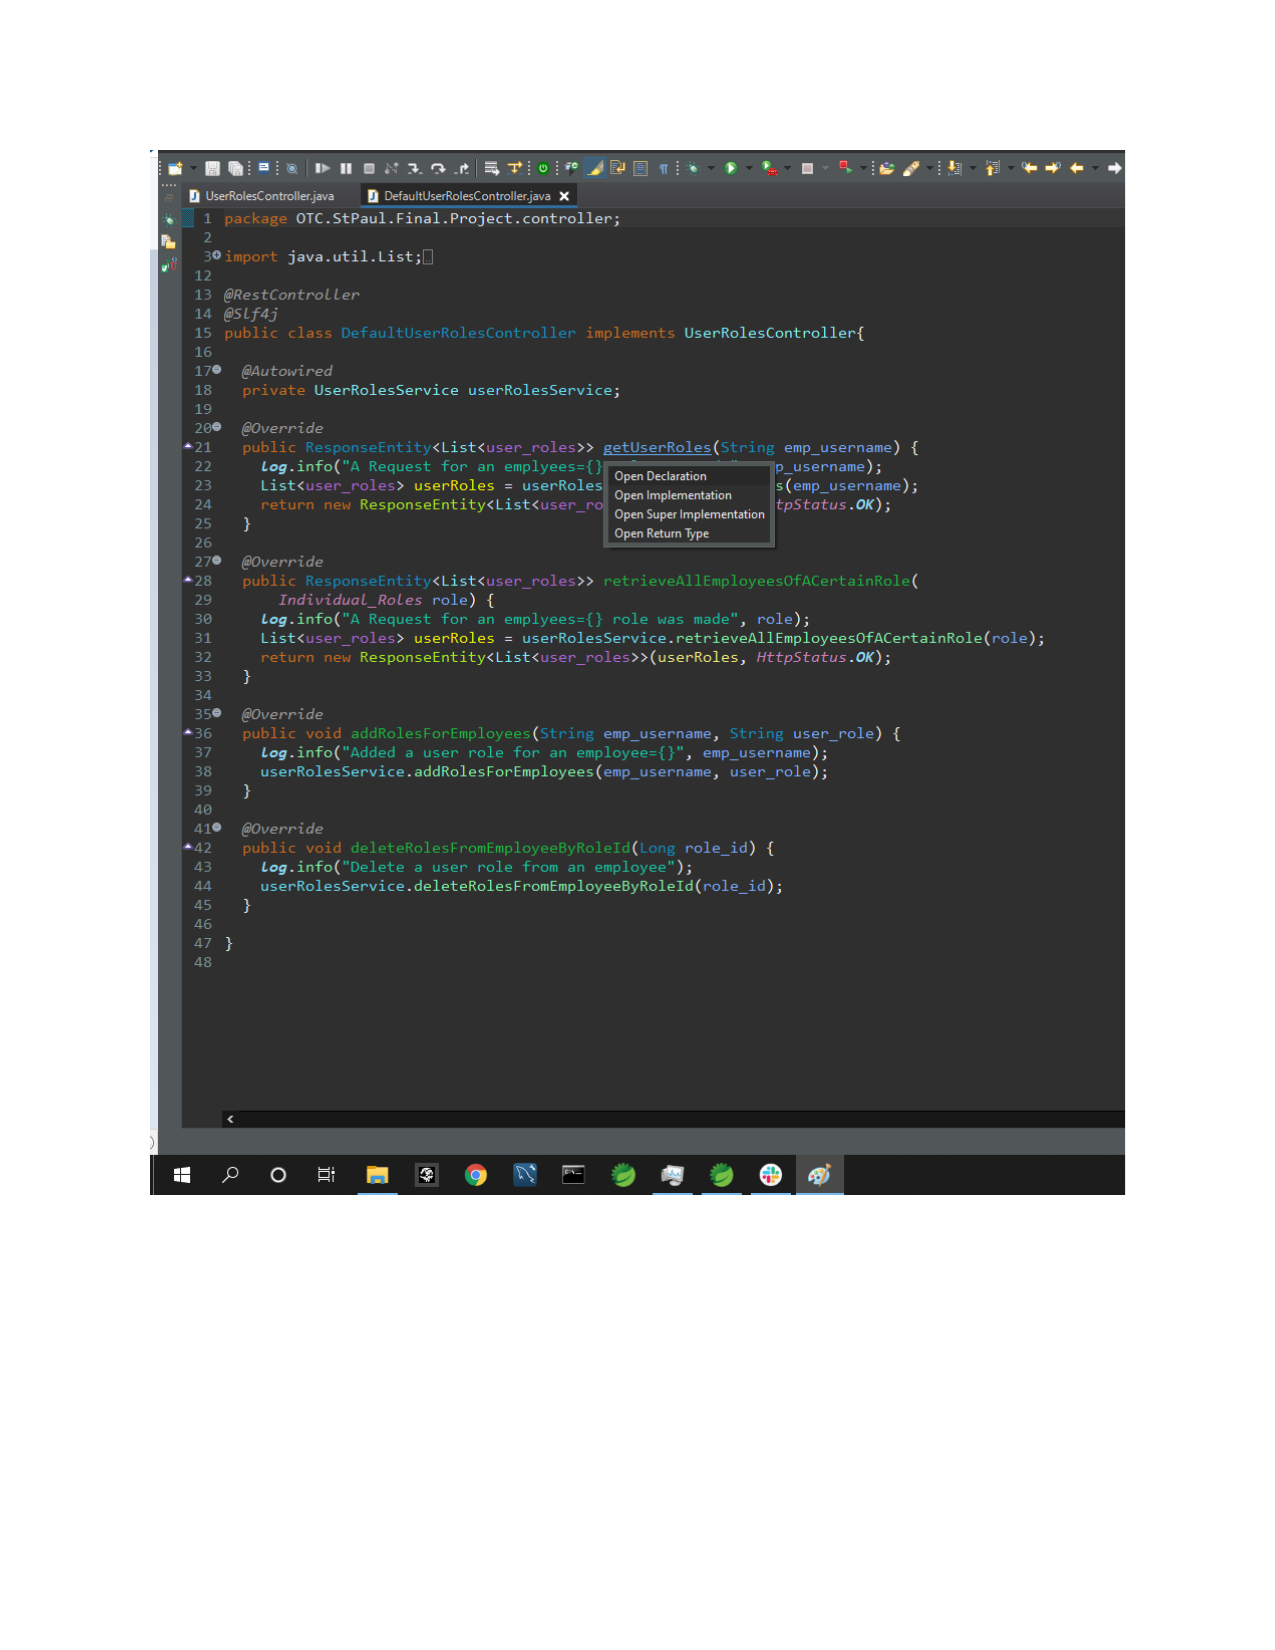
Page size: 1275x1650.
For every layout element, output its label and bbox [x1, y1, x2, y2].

picture [150, 150, 1125, 1195]
